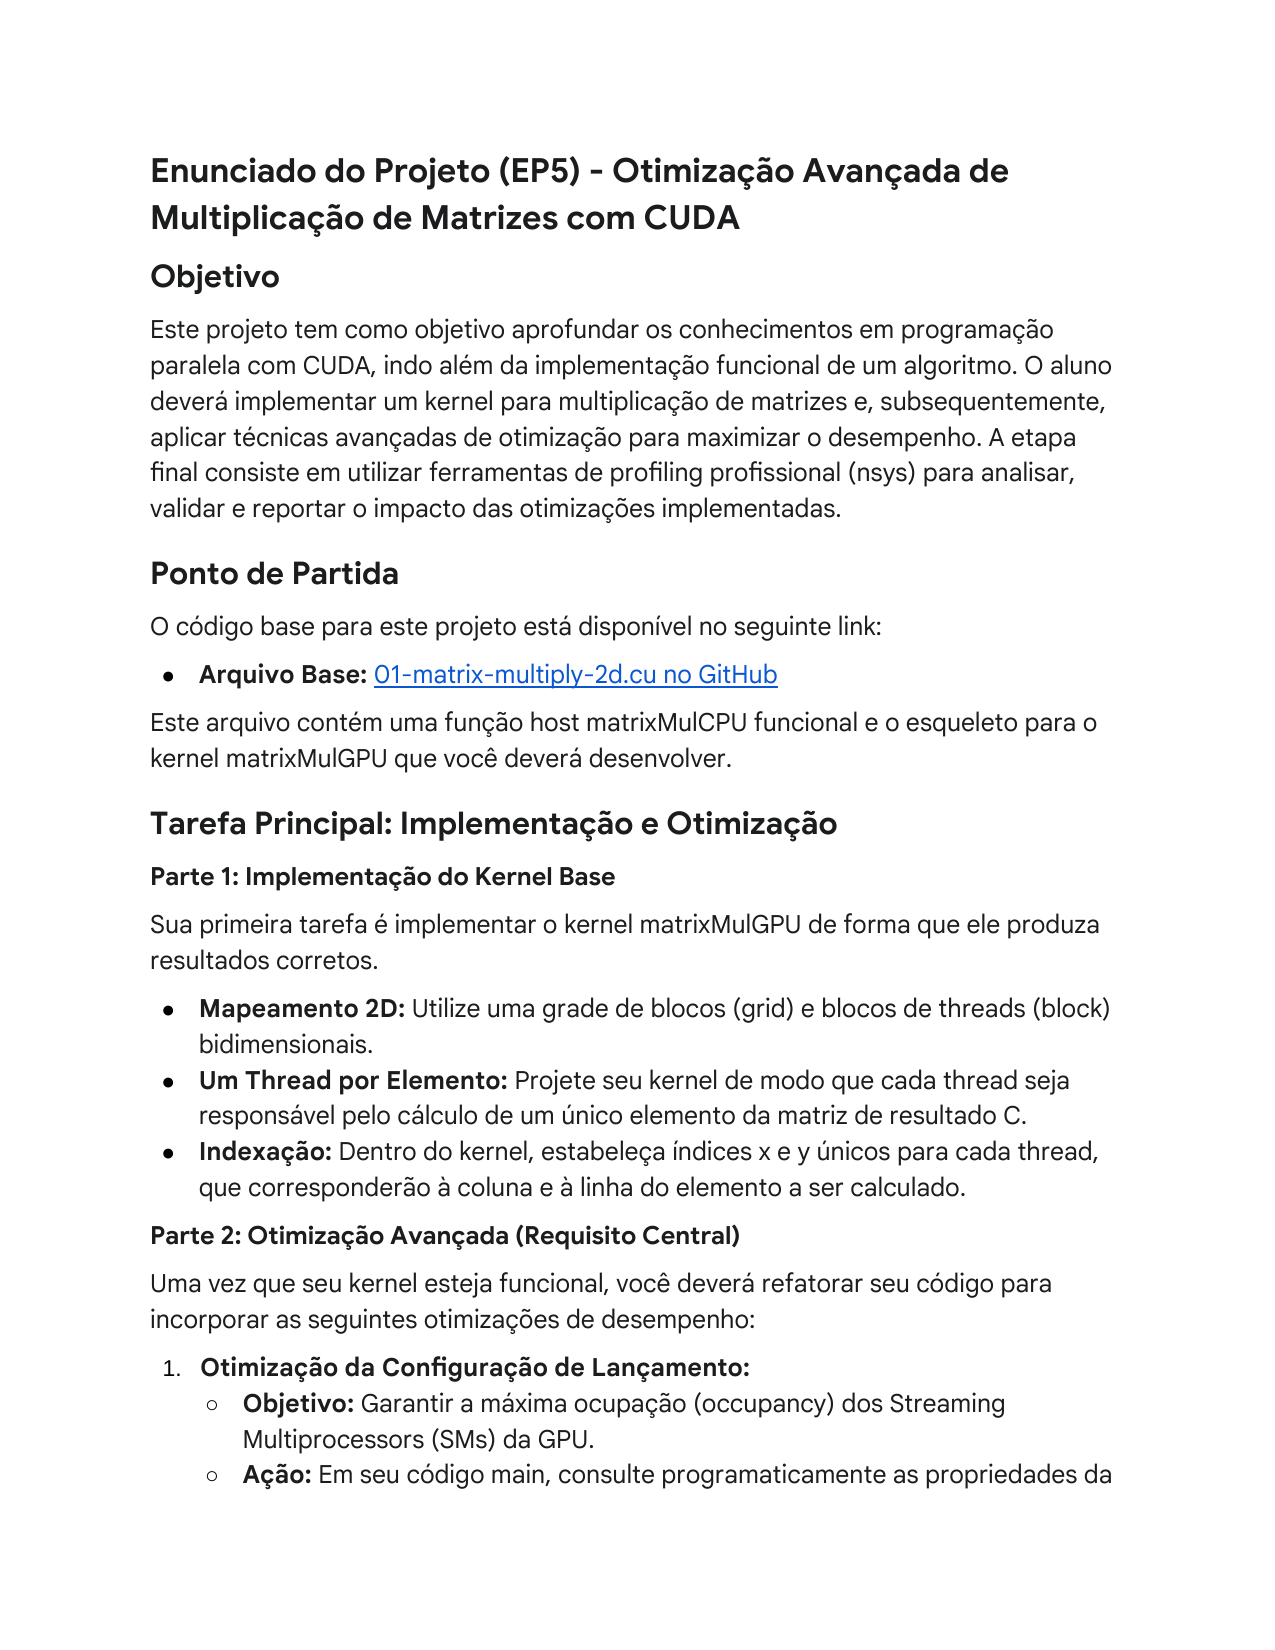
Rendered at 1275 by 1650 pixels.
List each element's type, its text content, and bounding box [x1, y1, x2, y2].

subtitle Ponto de Partida [150, 554, 1125, 593]
subtitle Enunciado do Projeto (EP5) - Otimização Avançada de Multiplicação de Matrizes com CUDA [150, 150, 1125, 239]
list Um Thread por Elemento: Projete seu kernel de modo que cada thread seja responsável pelo cálculo de um único elemento da matriz de resultado C. [161, 1065, 1125, 1132]
text Este projeto tem como objetivo aprofundar os conhecimentos em programação paralela com CUDA, indo além da implementação funcional de um algoritmo. O aluno deverá implementar um kernel para multiplicação de matrizes e, subsequentemente, aplicar técnicas avançadas de otimização para maximizar o desempenho. A etapa final consiste em utilizar ferramentas de profiling profissional (nsys) para analisar, validar e reportar o impacto das otimizações implementadas. [150, 315, 1125, 525]
subtitle Parte 1: Implementação do Kernel Base [150, 861, 1125, 893]
subtitle Tarefa Principal: Implementação e Otimização [150, 804, 1125, 843]
list Indexação: Dentro do kernel, estabeleça índices x e y únicos para cada thread, que corresponderão à coluna e à linha do elemento a ser calculado. [161, 1136, 1125, 1203]
subtitle Objetivo [150, 258, 1125, 297]
list Arquivo Base: 01-matrix-multiply-2d.cu no GitHub [161, 659, 1125, 691]
list Mapeamento 2D: Utilize uma grade de blocos (grid) e blocos de threads (block) bidimensionais. [161, 993, 1125, 1061]
list Otimização da Configuração de Lançamento: [162, 1352, 1125, 1384]
text O código base para este projeto está disponível no seguinte link: [150, 611, 1125, 643]
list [205, 1460, 1125, 1491]
list Objetivo: Garantir a máxima ocupação (occupancy) dos Streaming Multiprocessors (SMs) da GPU. [205, 1388, 1125, 1455]
text Este arquivo contém uma função host matrixMulCPU funcional e o esqueleto para o kernel matrixMulGPU que você deverá desenvolver. [150, 708, 1125, 775]
text Sua primeira tarefa é implementar o kernel matrixMulGPU de forma que ele produza resultados corretos. [150, 909, 1125, 977]
subtitle Parte 2: Otimização Avançada (Requisito Central) [150, 1220, 1125, 1252]
text Uma vez que seu kernel esteja funcional, você deverá refatorar seu código para incorporar as seguintes otimizações de desempenho: [150, 1268, 1125, 1336]
